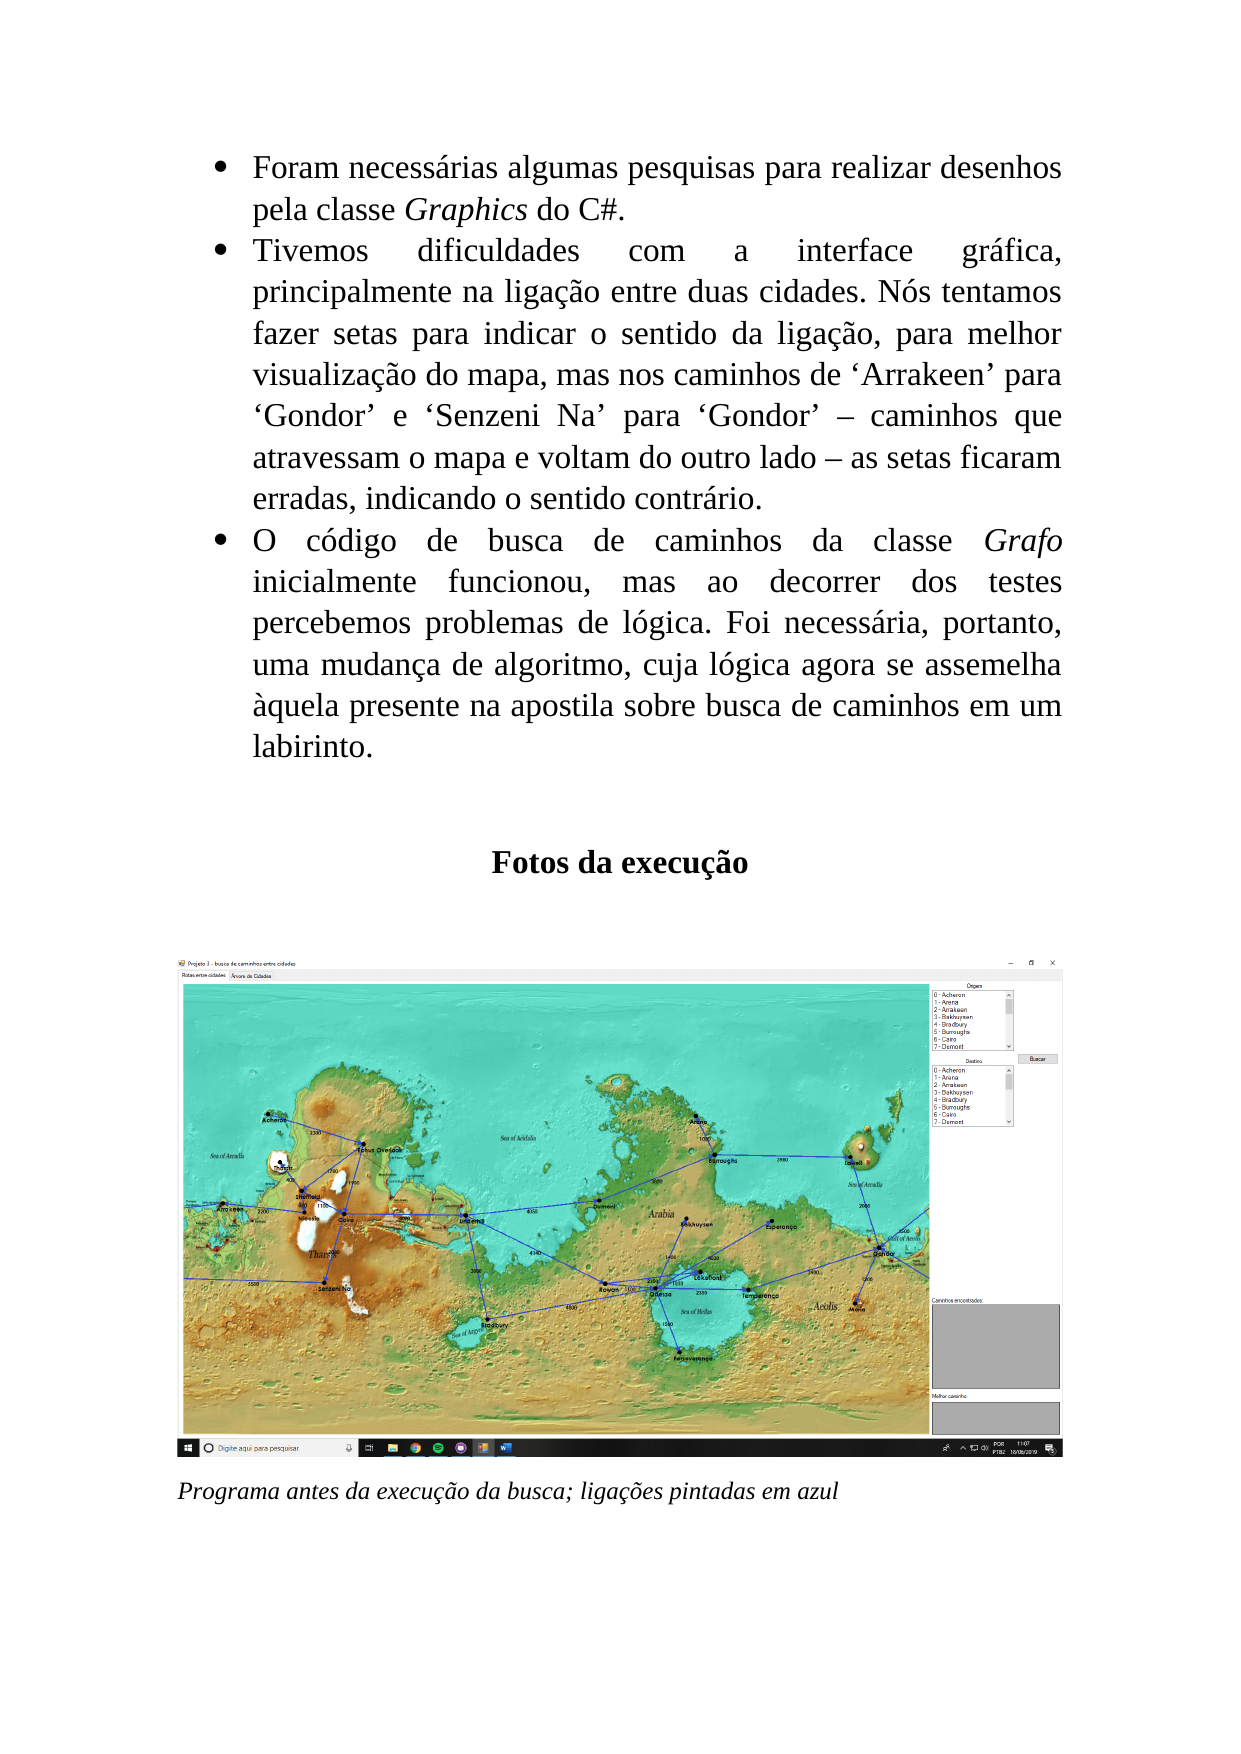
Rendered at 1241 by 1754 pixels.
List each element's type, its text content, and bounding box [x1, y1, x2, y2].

list O código de busca de caminhos da classe Grafo inicialmente funcionou, mas ao decorrer dos testes percebemos problemas de lógica. Foi necessária, portanto, uma mudança de algoritmo, cuja lógica agora se assemelha àquela presente na apostila sobre busca de caminhos em um labirinto. [215, 520, 1063, 765]
text Programa antes da execução da busca; ligações pintadas em azul [177, 1476, 1063, 1504]
picture [177, 958, 1063, 1457]
list Foram necessárias algumas pesquisas para realizar desenhos pela classe Graphics do C#. [215, 148, 1063, 227]
text Fotos da execução [177, 843, 1063, 881]
list Tivemos dificuldades com a interface gráfica, principalmente na ligação entre duas cidades. Nós tentamos fazer setas para indicar o sentido da ligação, para melhor visualização do mapa, mas nos caminhos de ‘Arrakeen’ para ‘Gondor’ e ‘Senzeni Na’ para ‘Gondor’ – caminhos que atravessam o mapa e voltam do outro lado – as setas ficaram erradas, indicando o sentido contrário. [215, 230, 1063, 517]
